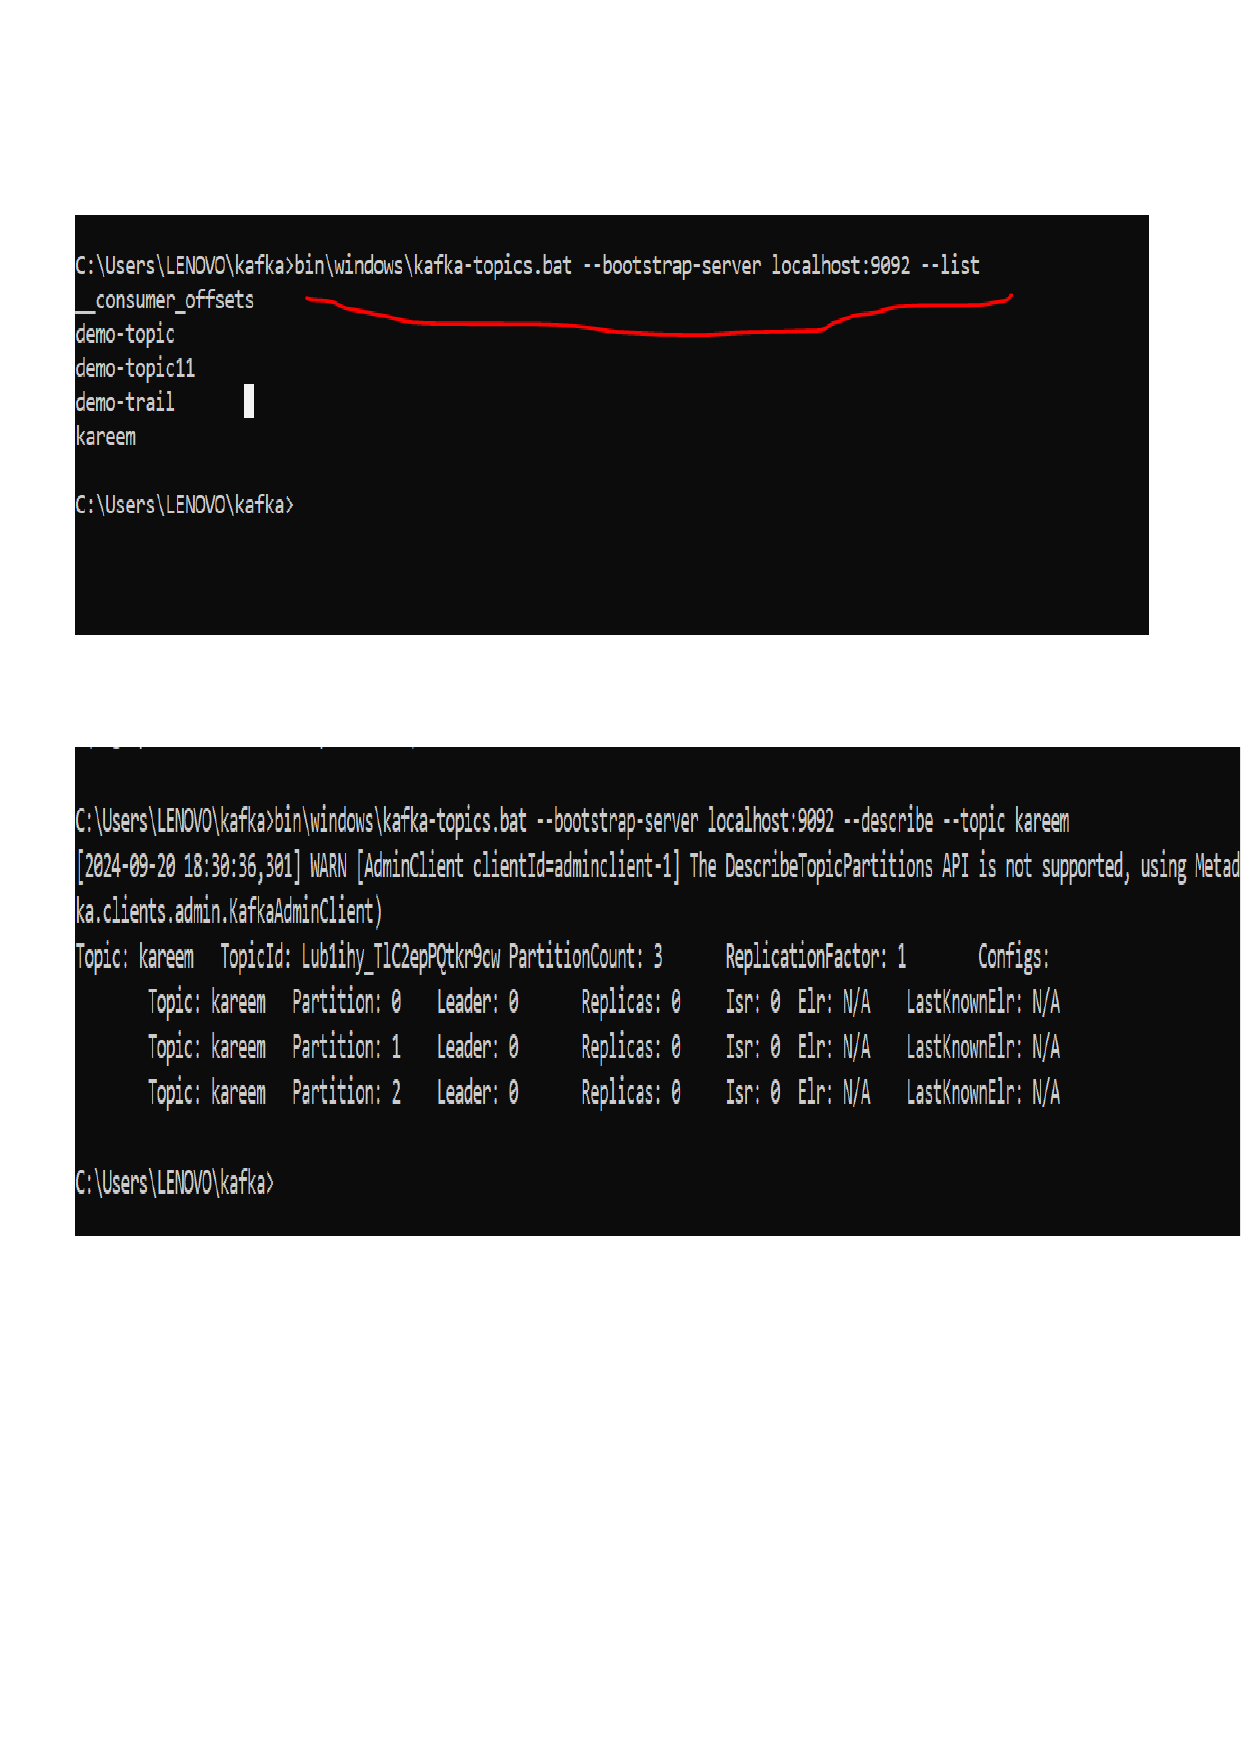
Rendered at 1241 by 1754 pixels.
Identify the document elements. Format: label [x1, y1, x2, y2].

picture [75, 747, 1241, 1236]
picture [75, 215, 1149, 635]
